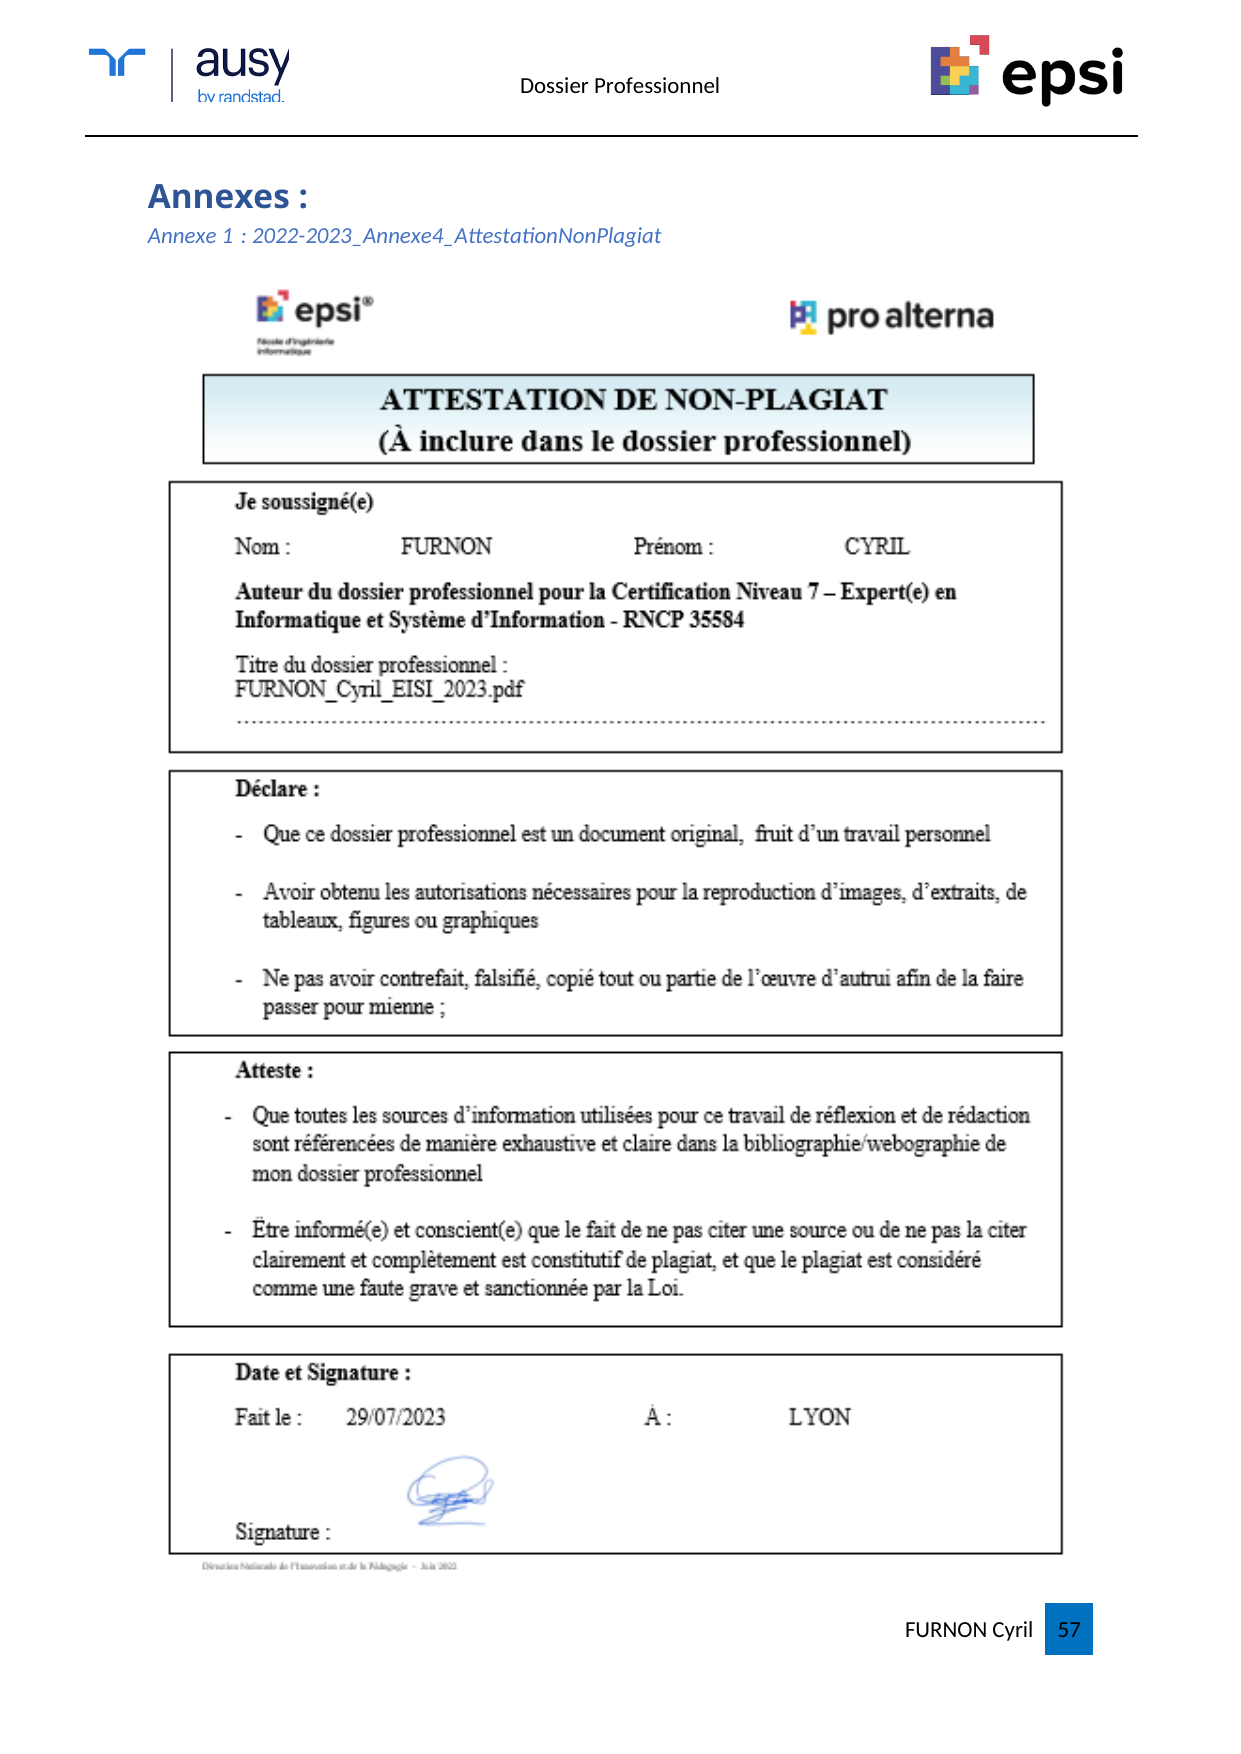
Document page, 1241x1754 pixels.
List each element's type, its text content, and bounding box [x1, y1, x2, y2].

subtitle Annexes : [148, 173, 1093, 218]
text Annexe 1 : 2022-2023_Annexe4_AttestationNonPlagiat [148, 222, 1093, 249]
picture [88, 48, 289, 102]
picture [150, 272, 1073, 1576]
